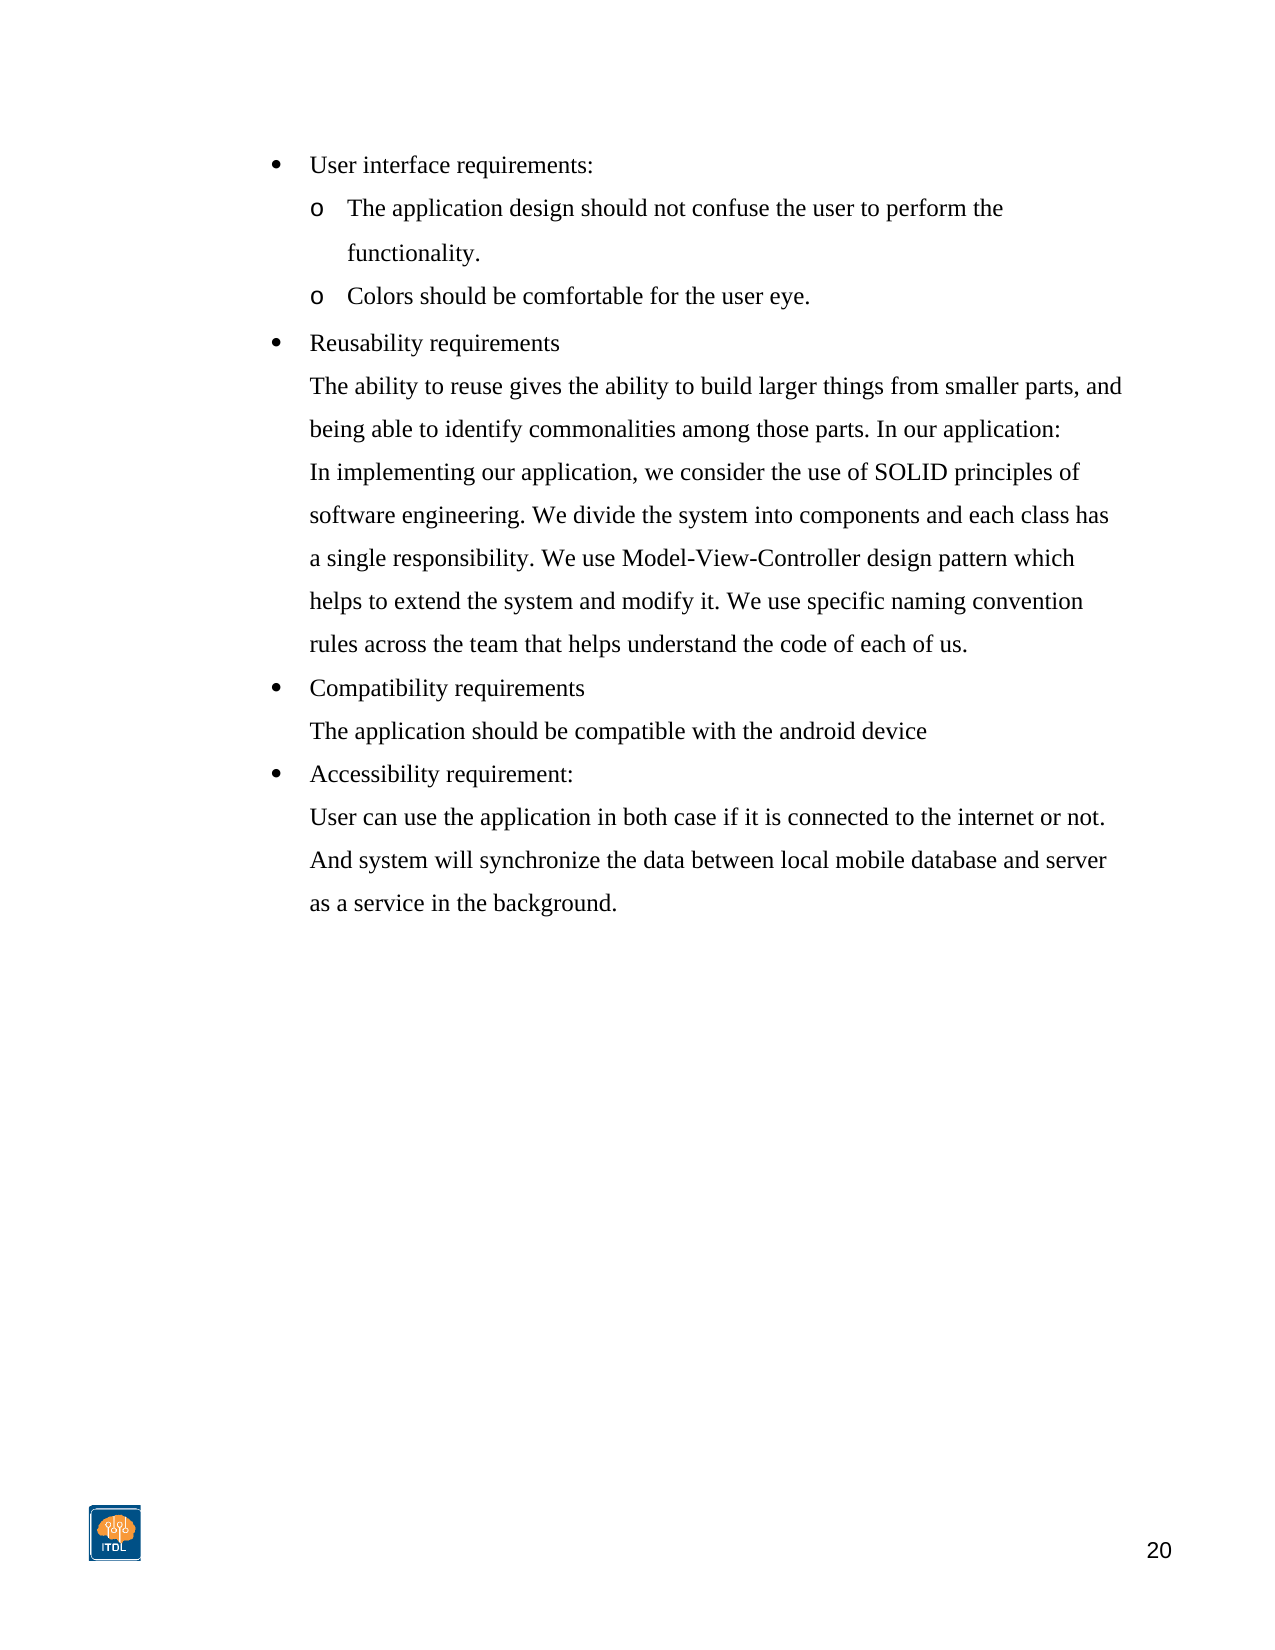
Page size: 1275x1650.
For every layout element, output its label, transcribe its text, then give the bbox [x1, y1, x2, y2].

list The application design should not confuse the user to perform the functionality. [309, 193, 1125, 267]
list Accessibility requirement: [272, 759, 1125, 788]
text The ability to reuse gives the ability to build larger things from smaller parts, and being able to identify commonalities among those parts. In our application: [309, 371, 1125, 443]
list Colors should be comfortable for the user eye. [309, 281, 1125, 312]
picture [87, 1505, 141, 1559]
list User interface requirements: [272, 150, 1125, 179]
list Reusability requirements [272, 328, 1125, 356]
list User can use the application in both case if it is connected to the internet or not. And system will synchronize the data between local mobile database and server as a service in the background. [309, 802, 1125, 917]
text In implementing our application, we consider the use of SOLID principles of software engineering. We divide the system into components and each class has a single responsibility. We use Model-View-Controller design pattern which helps to extend the system and modify it. We use specific naming convention rules across the team that helps understand the code of each of us. [309, 457, 1125, 658]
list Compatibility requirements [272, 673, 1125, 701]
list The application should be compatible with the android device [309, 716, 1125, 744]
